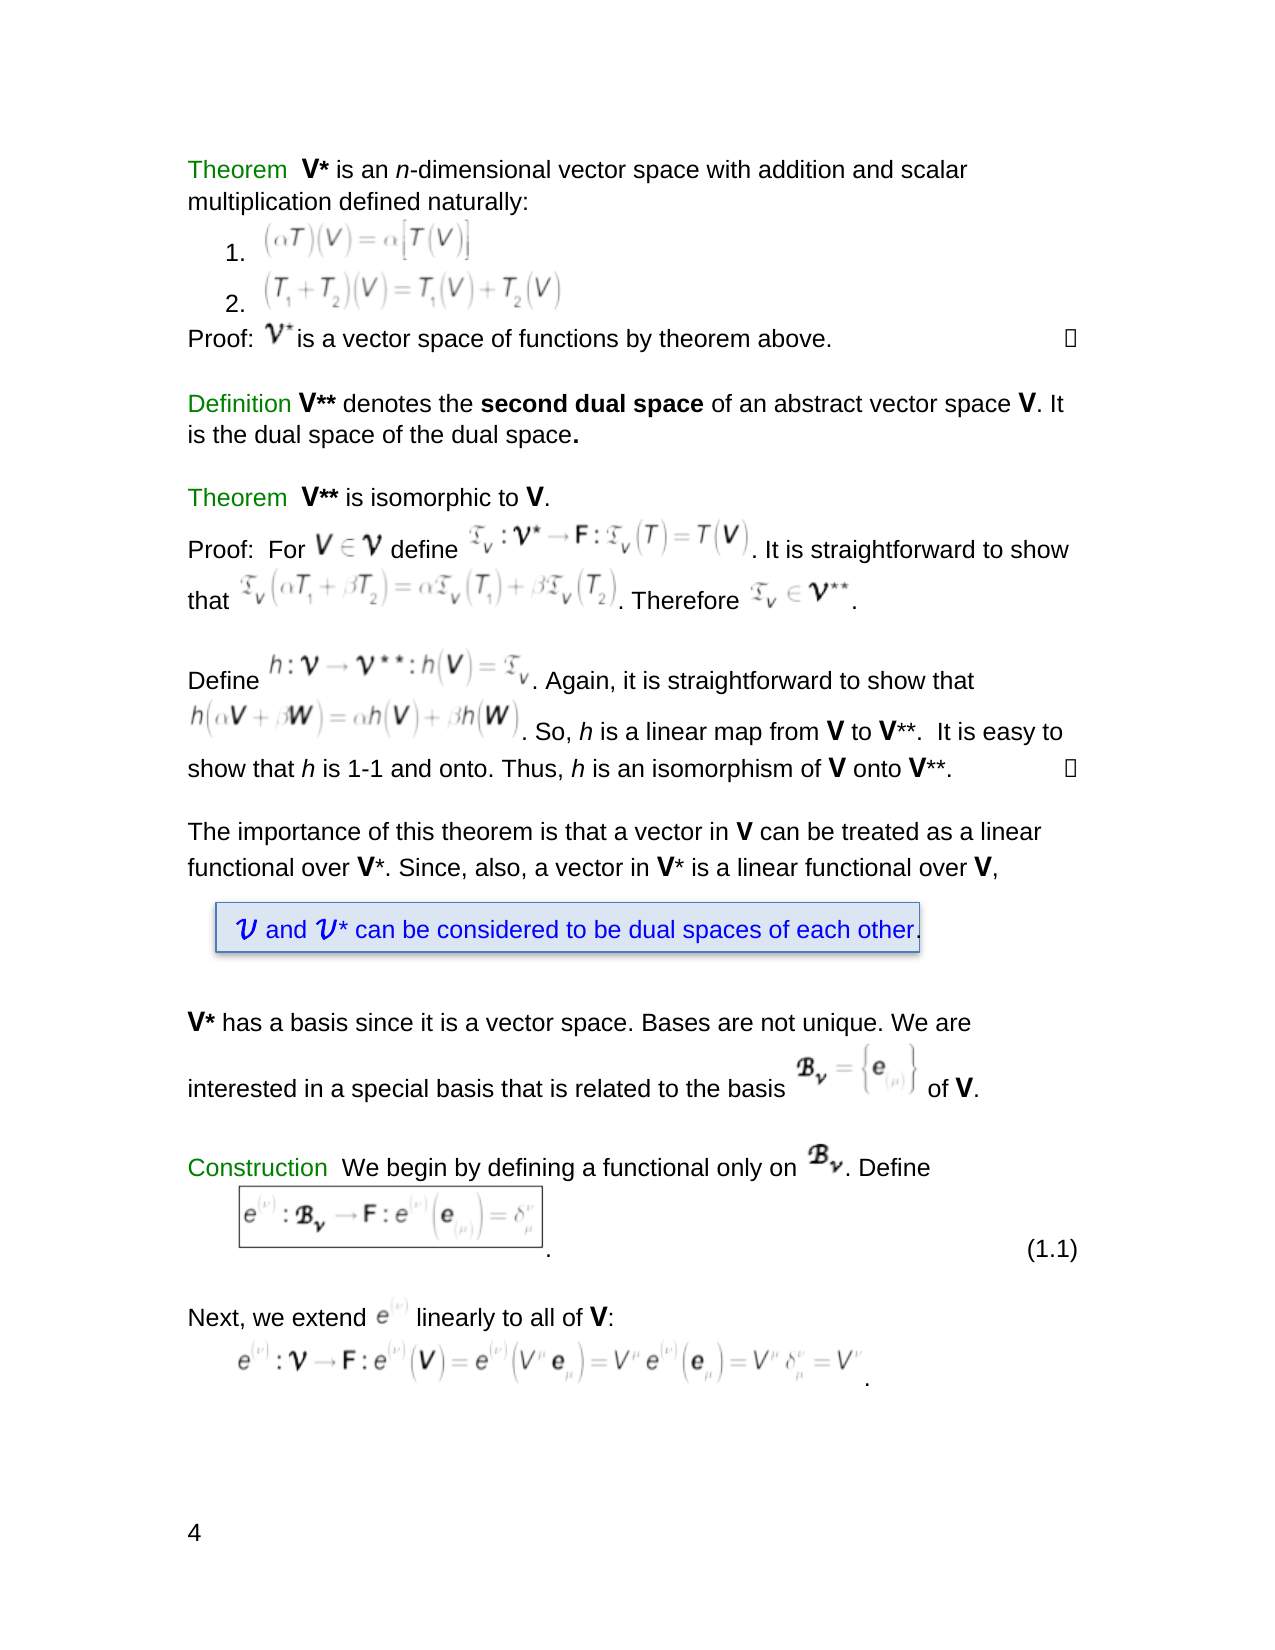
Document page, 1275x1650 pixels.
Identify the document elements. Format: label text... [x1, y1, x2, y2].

text 𝒱 and 𝒱* can be considered to be dual spaces of each other. [187, 913, 1087, 944]
text V* has a basis since it is a vector space. Bases are not unique. We are interested in a special basis that is related to the basis of V. [187, 1002, 1087, 1106]
text Define . Again, it is straightforward to show that . So, h is a linear map from V to V**. It is easy to show that h is 1-1 and onto. Thus, h is an isomorphism of V onto V**.  [187, 643, 1087, 785]
text . (1.1) [187, 1181, 1087, 1262]
text Construction We begin by defining a functional only on . Define [187, 1134, 1087, 1181]
text Theorem V** is isomorphic to V. [187, 477, 1087, 514]
text . [187, 1334, 1087, 1392]
text Definition V** denotes the second dual space of an abstract vector space V. It is the dual space of the dual space. [187, 383, 1087, 449]
text Next, we extend linearly to all of V: [187, 1291, 1087, 1334]
text Proof: is a vector space of functions by theorem above.  [187, 318, 1087, 354]
text Theorem V* is an n-dimensional vector space with addition and scalar multiplication defined naturally: [187, 150, 1087, 216]
text Proof: For define . It is straightforward to show that . Therefore . [187, 514, 1087, 614]
text The importance of this theorem is that a vector in V can be treated as a linear functional over V*. Since, also, a vector in V* is a linear functional over V, [187, 814, 1087, 885]
